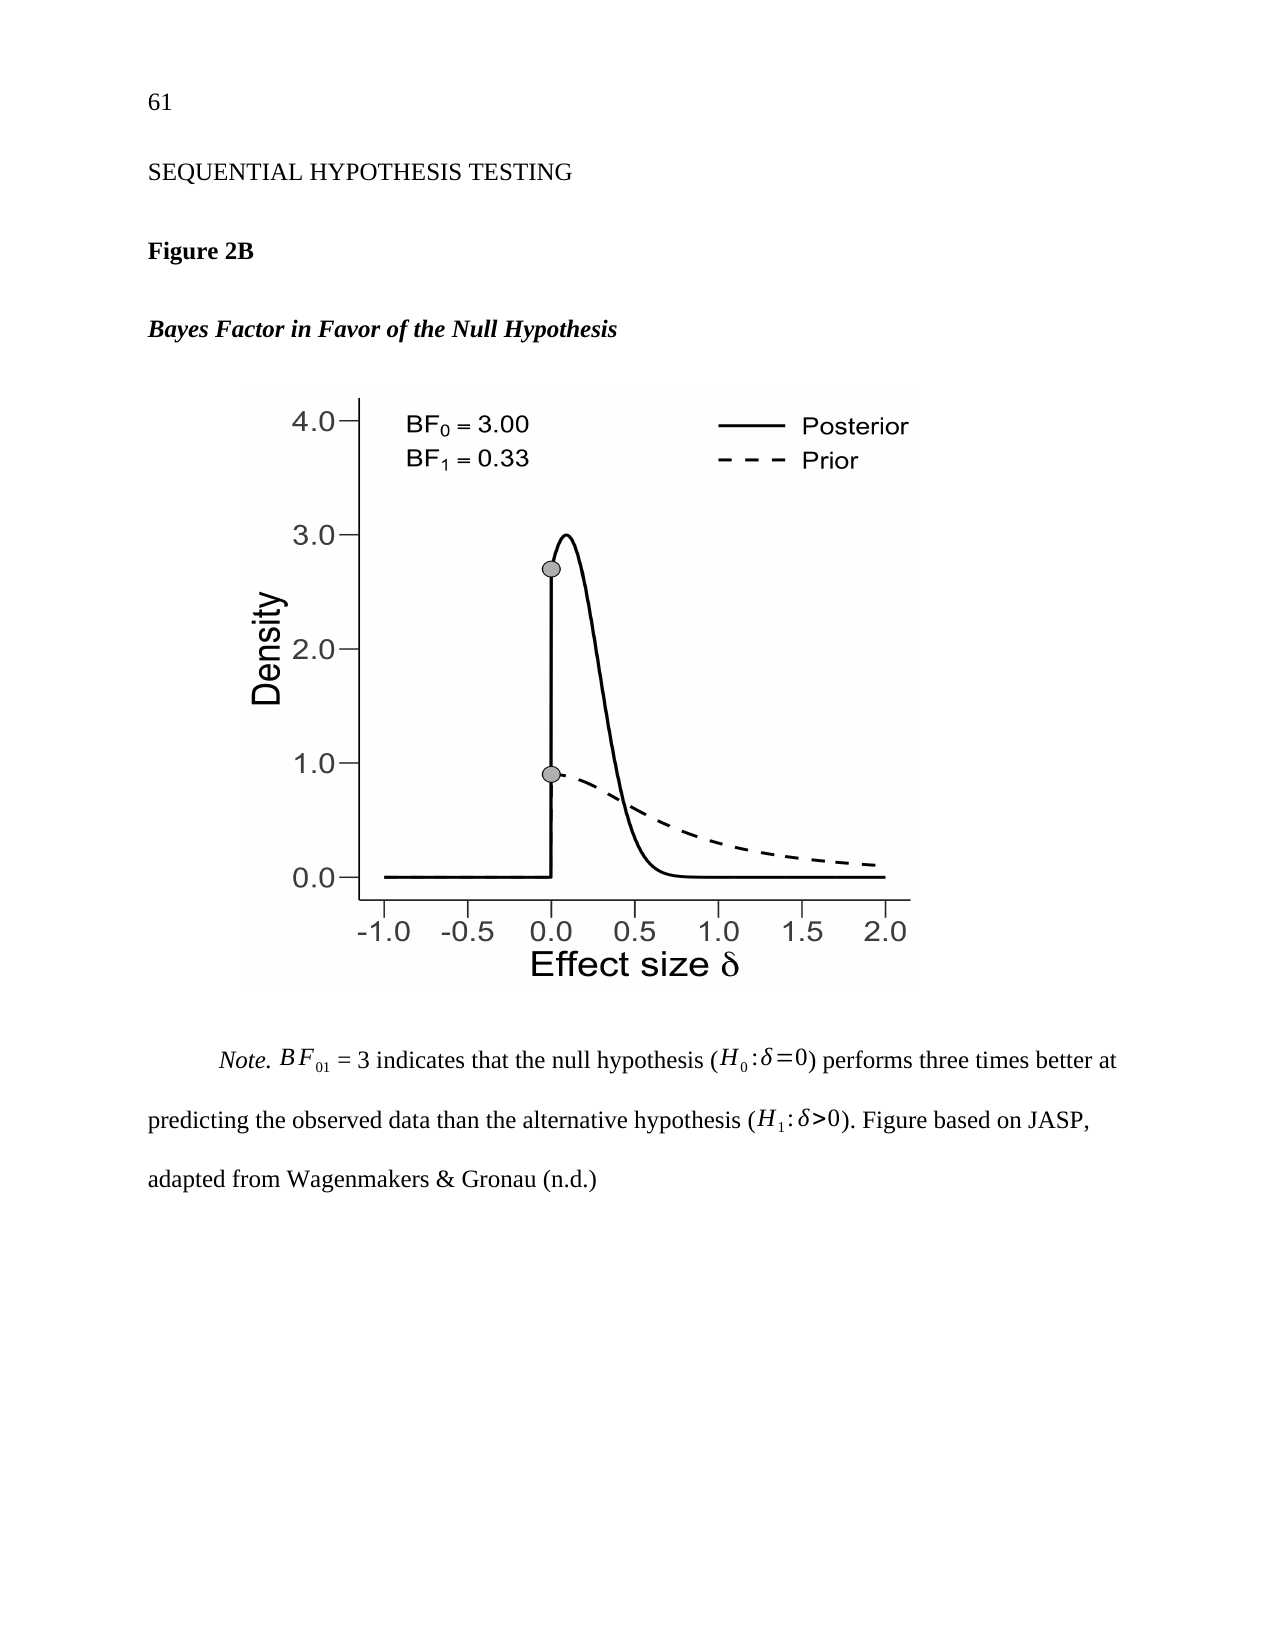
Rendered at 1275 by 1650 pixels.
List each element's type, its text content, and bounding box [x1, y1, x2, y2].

text Note. = 3 indicates that the null hypothesis () performs three times better at predicting the observed data than the alternative hypothesis (). Figure based on JASP, adapted from Wagenmakers & Gronau (n.d.) [148, 1044, 1127, 1193]
subtitle Figure 2B [148, 236, 1127, 264]
subtitle Bayes Factor in Favor of the Null Hypothesis [148, 314, 1127, 343]
